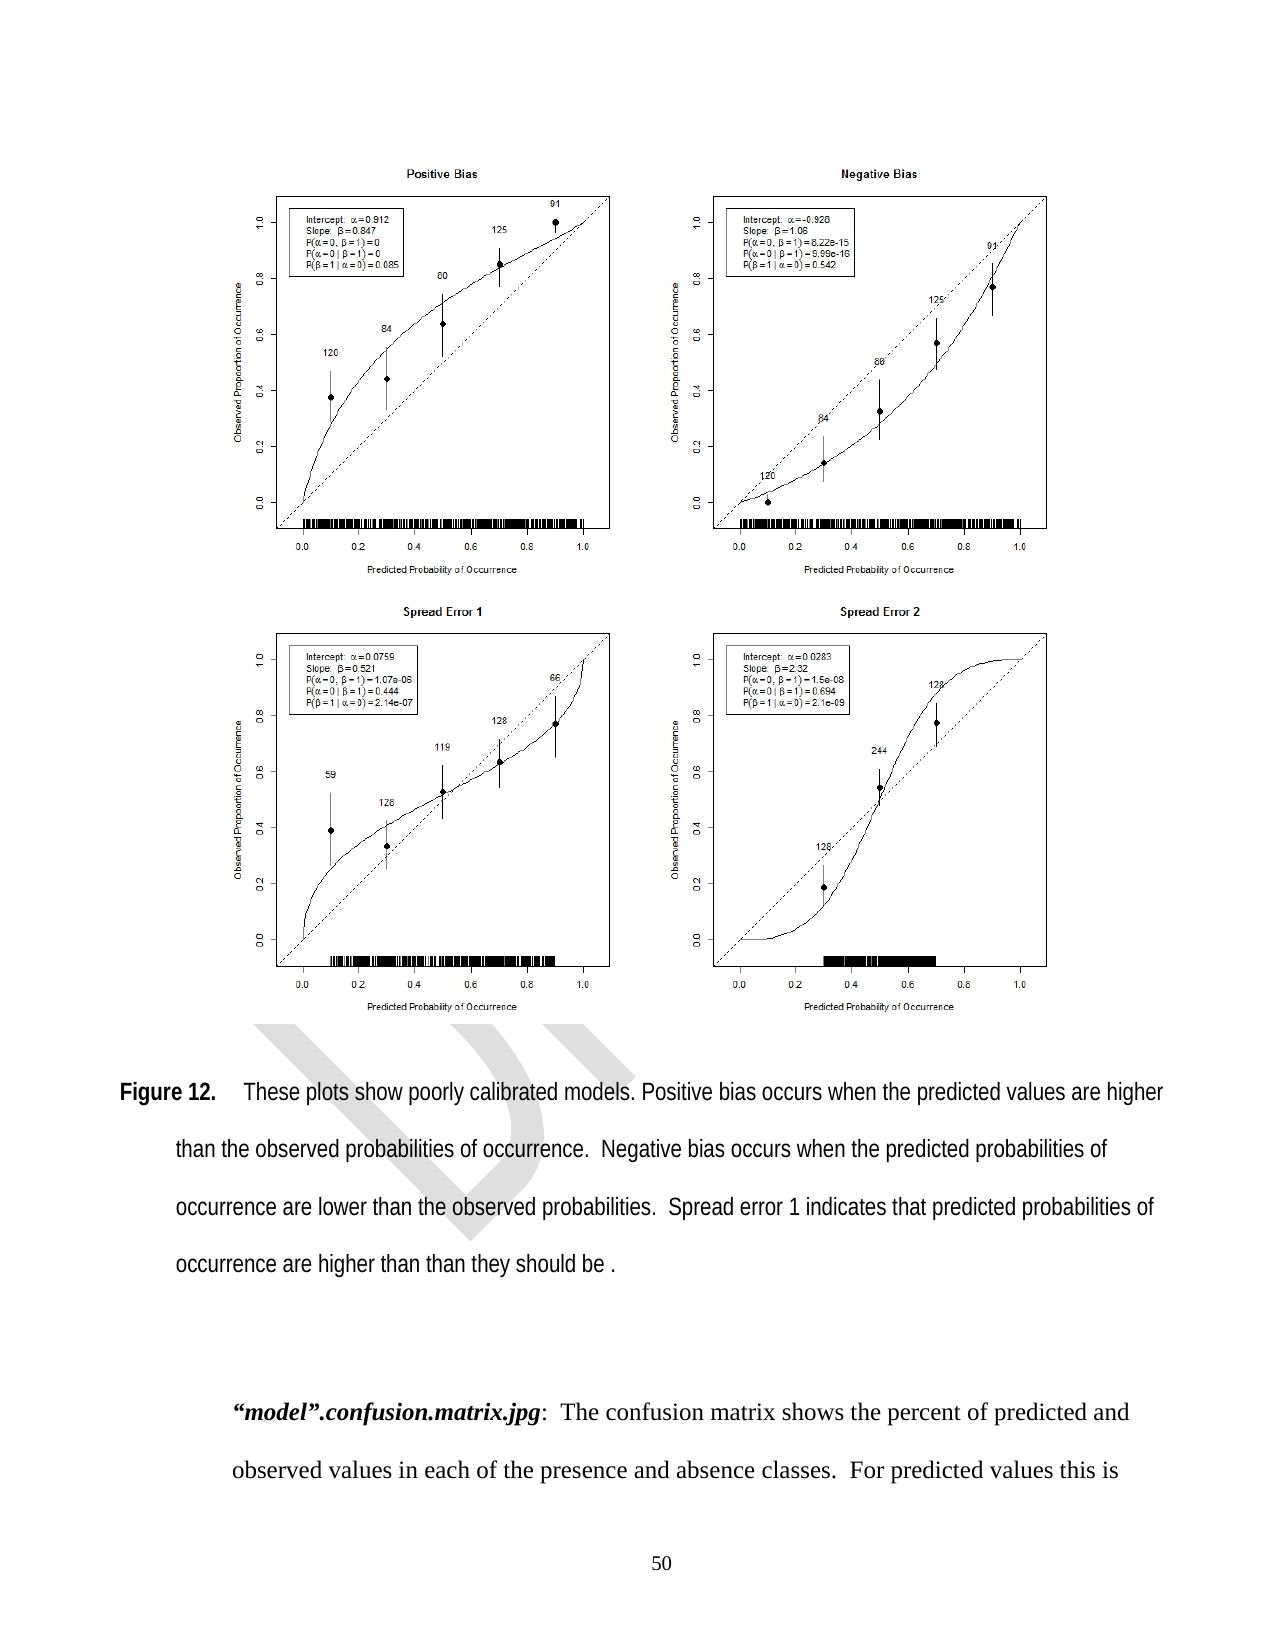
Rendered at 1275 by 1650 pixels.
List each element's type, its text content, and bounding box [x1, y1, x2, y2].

text These plots show poorly calibrated models. Positive bias occurs when the predicted values are higher than the observed probabilities of occurrence. Negative bias occurs when the predicted probabilities of occurrence are lower than the observed probabilities. Spread error 1 indicates that predicted probabilities of occurrence are higher than than they should be . [168, 1077, 1185, 1278]
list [232, 1397, 1185, 1483]
picture [213, 150, 1087, 1024]
